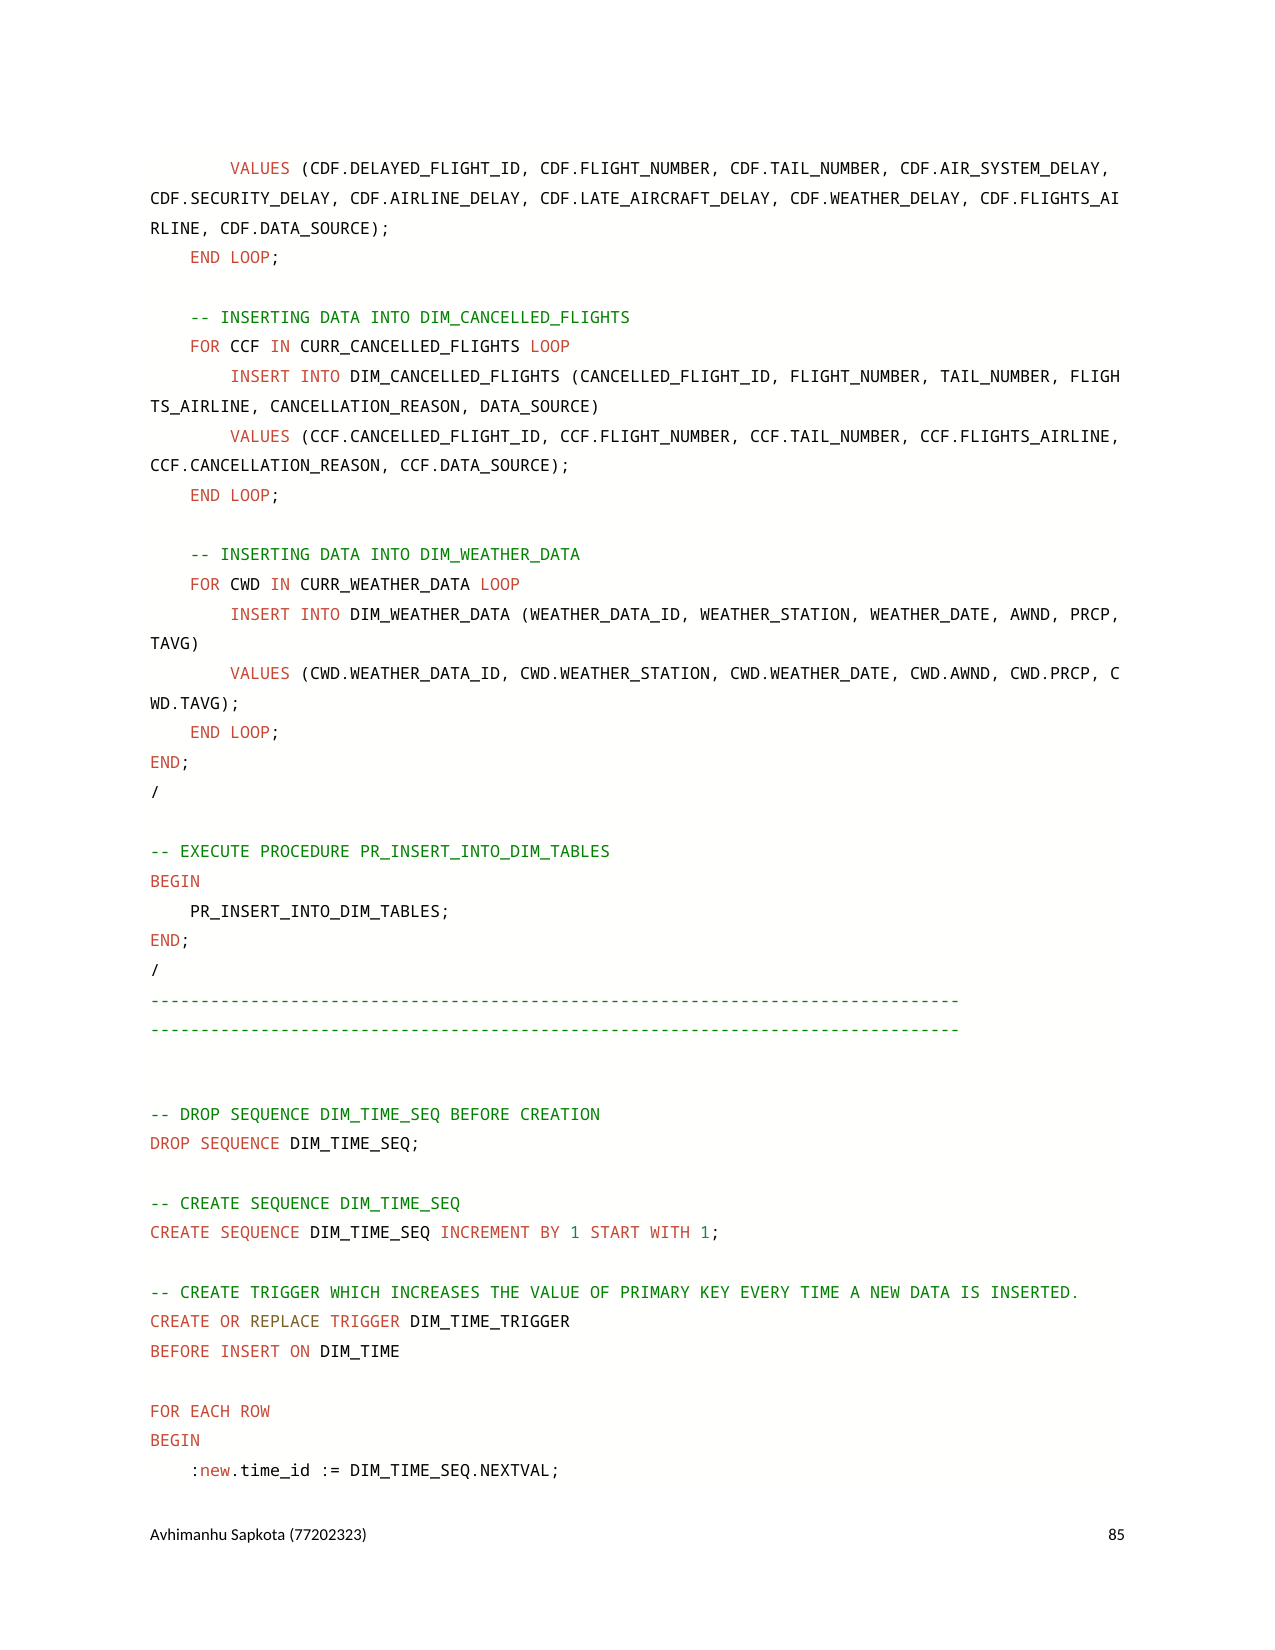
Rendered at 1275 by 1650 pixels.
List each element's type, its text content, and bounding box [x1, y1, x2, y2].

text -- DROP SEQUENCE DIM_TIME_SEQ BEFORE CREATION [150, 1095, 1125, 1125]
text :new.time_id := DIM_TIME_SEQ.NEXTVAL; [150, 1452, 1125, 1481]
text CREATE OR REPLACE TRIGGER DIM_TIME_TRIGGER [150, 1303, 1125, 1333]
text -- CREATE SEQUENCE DIM_TIME_SEQ [150, 1184, 1125, 1214]
text --------------------------------------------------------------------------------- [150, 1011, 1125, 1041]
text BEGIN [150, 862, 1125, 892]
text FOR CWD IN CURR_WEATHER_DATA LOOP [150, 566, 1125, 595]
text END LOOP; [150, 714, 1125, 744]
text END LOOP; [150, 239, 1125, 269]
text BEGIN [150, 1422, 1125, 1452]
text / [150, 952, 1125, 981]
text --------------------------------------------------------------------------------- [150, 981, 1125, 1011]
text END; [150, 744, 1125, 773]
text / [150, 773, 1125, 803]
text DROP SEQUENCE DIM_TIME_SEQ; [150, 1125, 1125, 1155]
text FOR EACH ROW [150, 1392, 1125, 1422]
text FOR CCF IN CURR_CANCELLED_FLIGHTS LOOP [150, 328, 1125, 358]
text INSERT INTO DIM_CANCELLED_FLIGHTS (CANCELLED_FLIGHT_ID, FLIGHT_NUMBER, TAIL_NUMBER, FLIGHTS_AIRLINE, CANCELLATION_REASON, DATA_SOURCE) [150, 358, 1125, 417]
text END LOOP; [150, 477, 1125, 506]
text -- INSERTING DATA INTO DIM_CANCELLED_FLIGHTS [150, 298, 1125, 328]
text -- CREATE TRIGGER WHICH INCREASES THE VALUE OF PRIMARY KEY EVERY TIME A NEW DATA IS INSERTED. [150, 1273, 1125, 1303]
text -- EXECUTE PROCEDURE PR_INSERT_INTO_DIM_TABLES [150, 833, 1125, 862]
text INSERT INTO DIM_WEATHER_DATA (WEATHER_DATA_ID, WEATHER_STATION, WEATHER_DATE, AWND, PRCP, TAVG) [150, 595, 1125, 655]
text END; [150, 922, 1125, 952]
text BEFORE INSERT ON DIM_TIME [150, 1333, 1125, 1362]
text VALUES (CWD.WEATHER_DATA_ID, CWD.WEATHER_STATION, CWD.WEATHER_DATE, CWD.AWND, CWD.PRCP, CWD.TAVG); [150, 655, 1125, 714]
text VALUES (CCF.CANCELLED_FLIGHT_ID, CCF.FLIGHT_NUMBER, CCF.TAIL_NUMBER, CCF.FLIGHTS_AIRLINE, CCF.CANCELLATION_REASON, CCF.DATA_SOURCE); [150, 417, 1125, 477]
text PR_INSERT_INTO_DIM_TABLES; [150, 892, 1125, 922]
text CREATE SEQUENCE DIM_TIME_SEQ INCREMENT BY 1 START WITH 1; [150, 1214, 1125, 1244]
text VALUES (CDF.DELAYED_FLIGHT_ID, CDF.FLIGHT_NUMBER, CDF.TAIL_NUMBER, CDF.AIR_SYSTEM_DELAY, CDF.SECURITY_DELAY, CDF.AIRLINE_DELAY, CDF.LATE_AIRCRAFT_DELAY, CDF.WEATHER_DELAY, CDF.FLIGHTS_AIRLINE, CDF.DATA_SOURCE); [150, 150, 1125, 239]
text -- INSERTING DATA INTO DIM_WEATHER_DATA [150, 536, 1125, 566]
